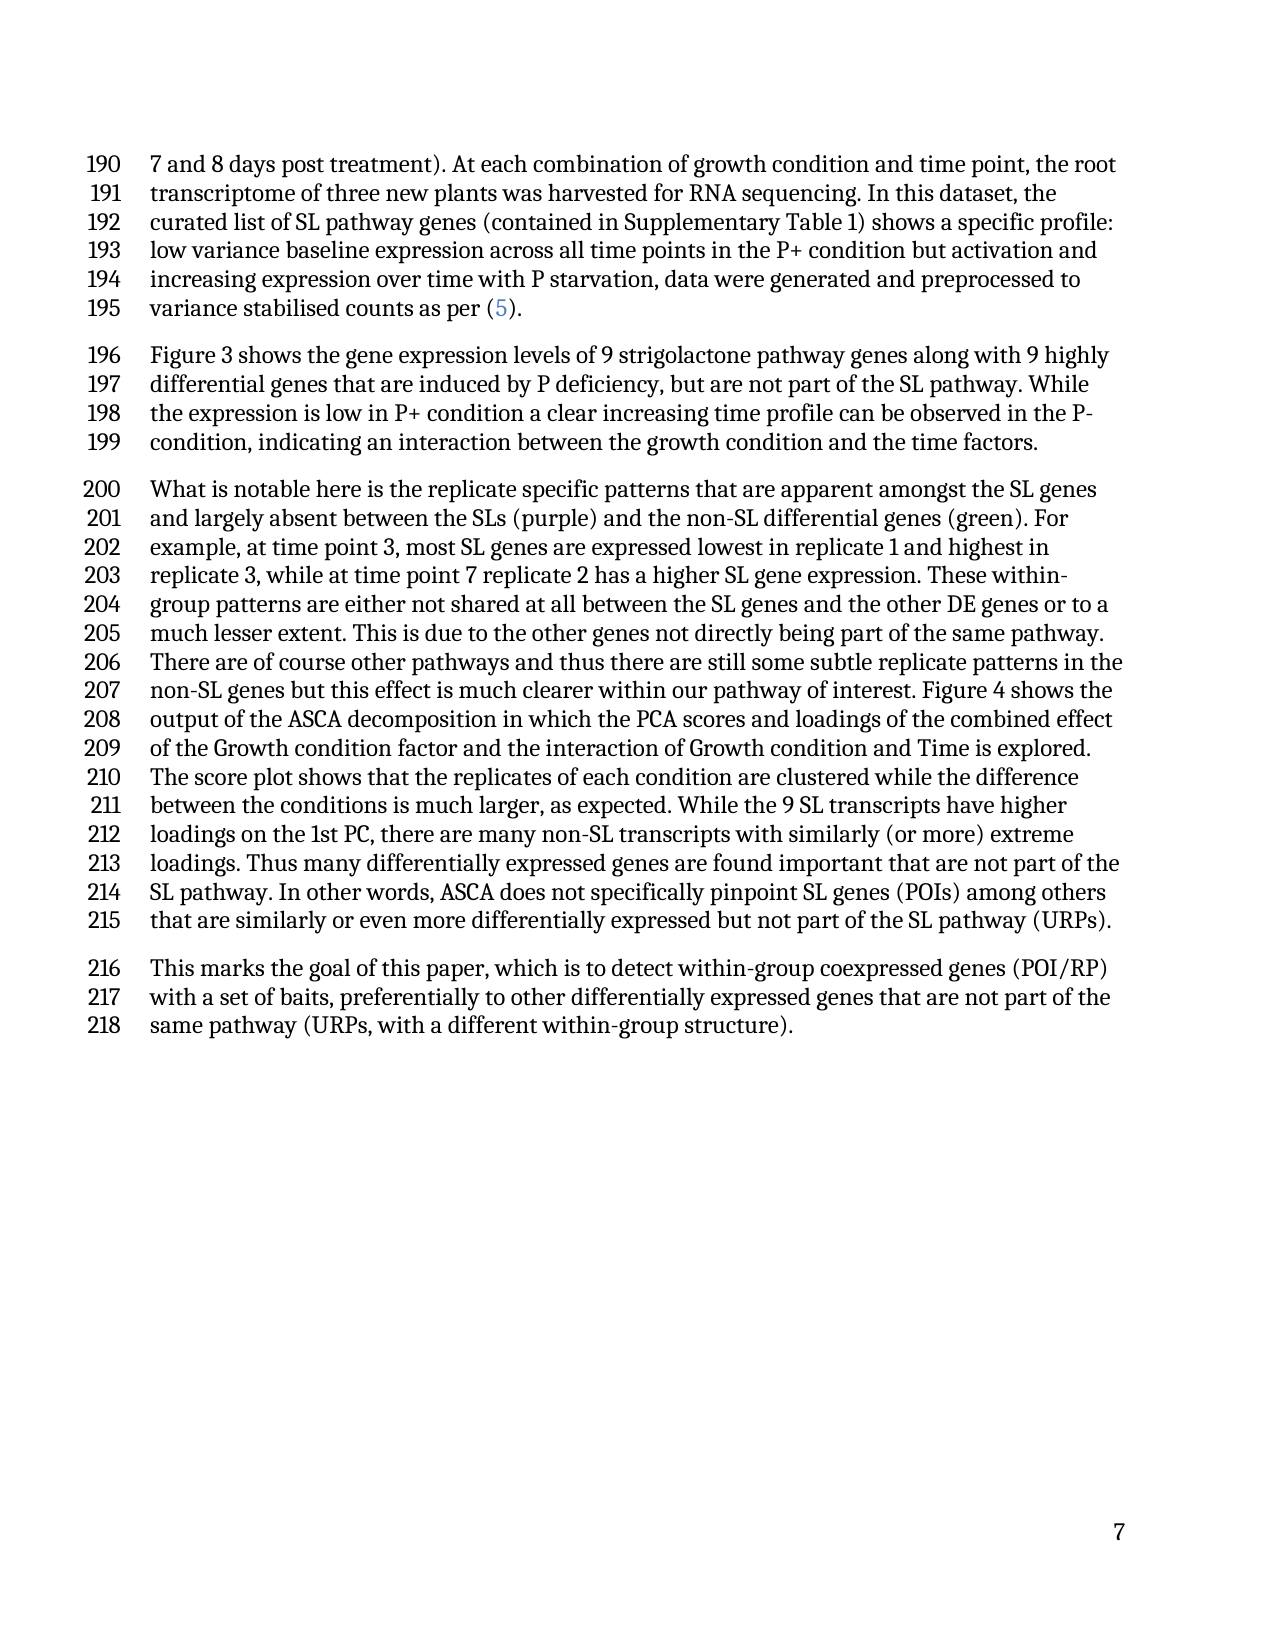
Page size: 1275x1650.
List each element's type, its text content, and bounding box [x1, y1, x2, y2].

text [150, 150, 1125, 322]
text Figure 3 shows the gene expression levels of 9 strigolactone pathway genes along with 9 highly differential genes that are induced by P deficiency, but are not part of the SL pathway. While the expression is low in P+ condition a clear increasing time profile can be observed in the P- condition, indicating an interaction between the growth condition and the time factors. [150, 341, 1125, 456]
text This marks the goal of this paper, which is to detect within-group coexpressed genes (POI/RP) with a set of baits, preferentially to other differentially expressed genes that are not part of the same pathway (URPs, with a different within-group structure). [150, 954, 1125, 1040]
text What is notable here is the replicate specific patterns that are apparent amongst the SL genes and largely absent between the SLs (purple) and the non-SL differential genes (green). For example, at time point 3, most SL genes are expressed lowest in replicate 1 and highest in replicate 3, while at time point 7 replicate 2 has a higher SL gene expression. These within-group patterns are either not shared at all between the SL genes and the other DE genes or to a much lesser extent. This is due to the other genes not directly being part of the same pathway. There are of course other pathways and thus there are still some subtle replicate patterns in the non-SL genes but this effect is much clearer within our pathway of interest. Figure 4 shows the output of the ASCA decomposition in which the PCA scores and loadings of the combined effect of the Growth condition factor and the interaction of Growth condition and Time is explored. The score plot shows that the replicates of each condition are clustered while the difference between the conditions is much larger, as expected. While the 9 SL transcripts have higher loadings on the 1st PC, there are many non-SL transcripts with similarly (or more) extreme loadings. Thus many differentially expressed genes are found important that are not part of the SL pathway. In other words, ASCA does not specifically pinpoint SL genes (POIs) among others that are similarly or even more differentially expressed but not part of the SL pathway (URPs). [150, 475, 1125, 935]
